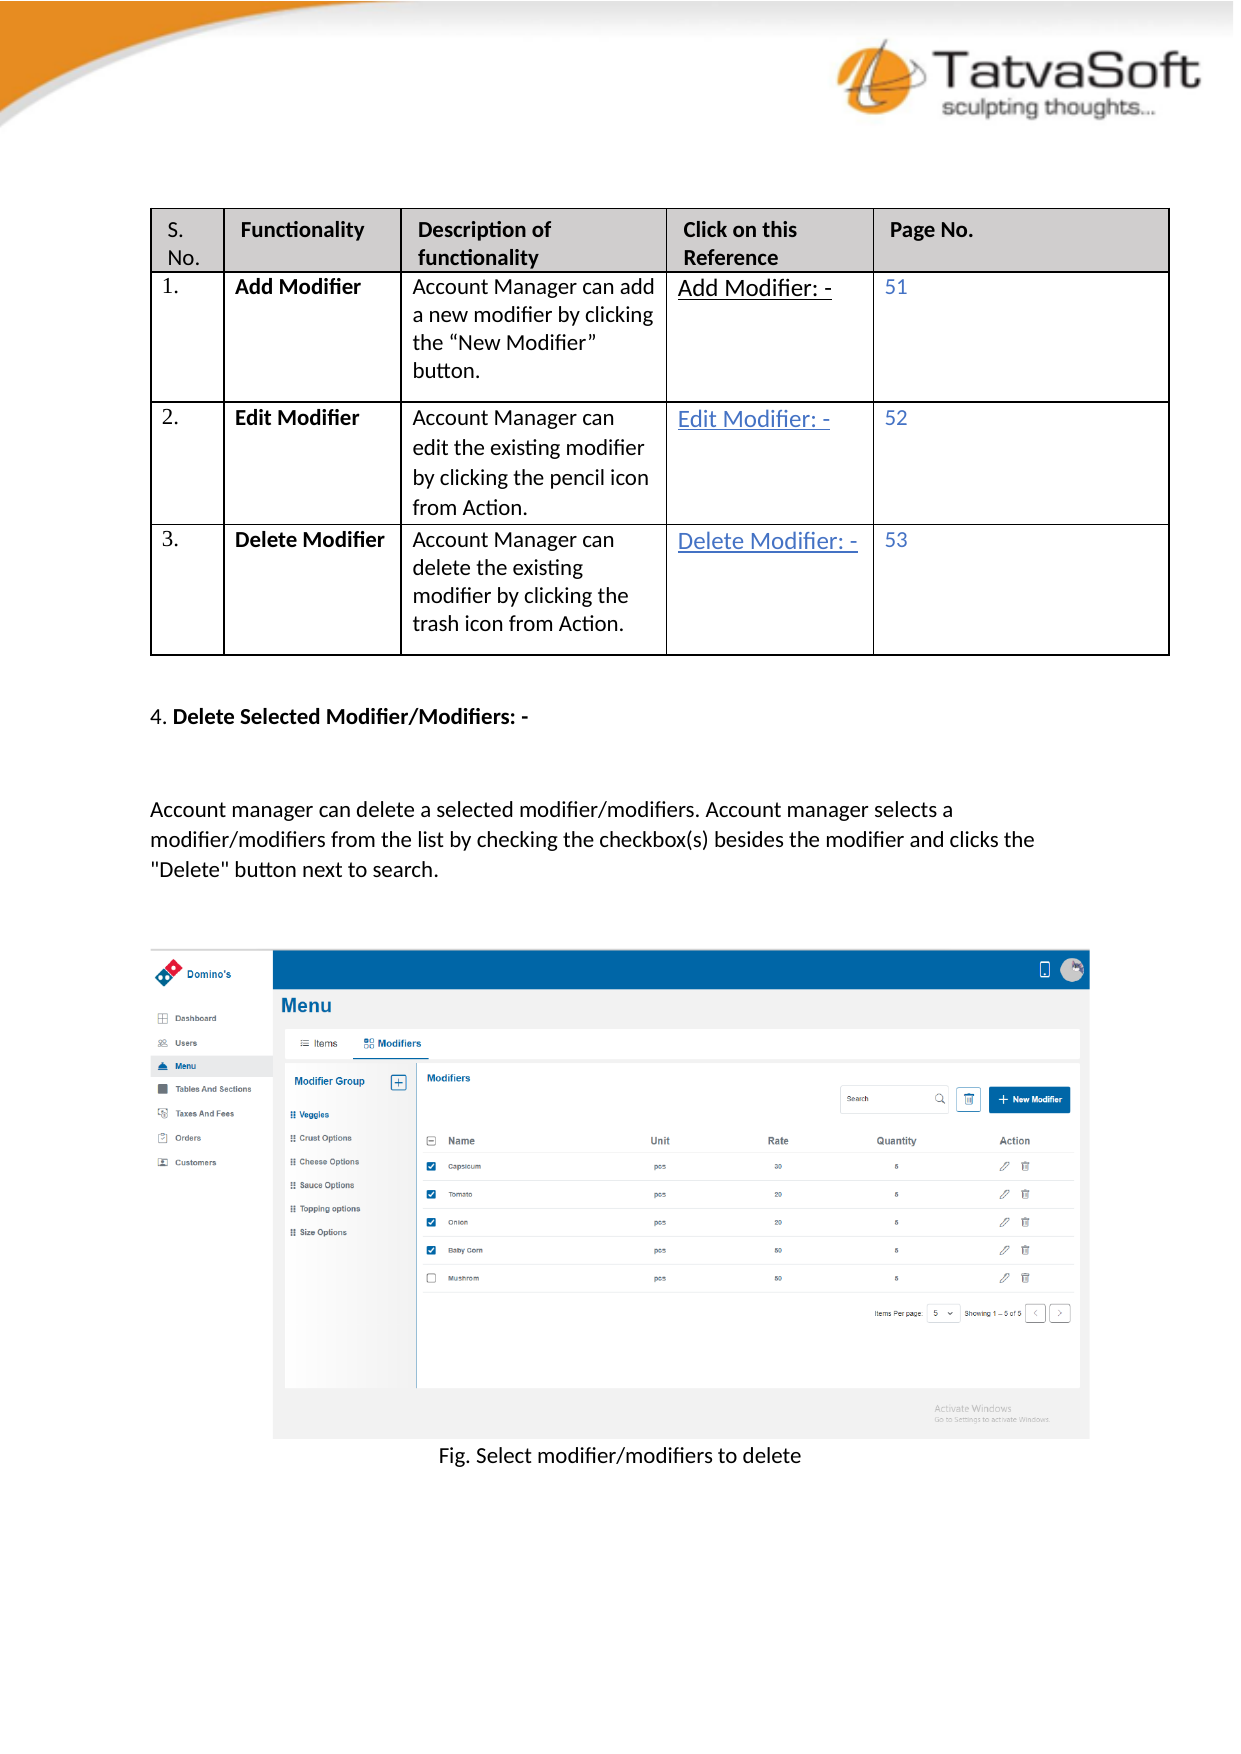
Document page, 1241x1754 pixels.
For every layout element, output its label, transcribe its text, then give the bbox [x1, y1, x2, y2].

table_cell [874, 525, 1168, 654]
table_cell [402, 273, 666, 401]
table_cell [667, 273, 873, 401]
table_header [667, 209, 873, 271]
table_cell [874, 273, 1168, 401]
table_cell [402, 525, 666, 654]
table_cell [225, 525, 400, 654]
text 4. Delete Selected Modifier/Modifiers: - [150, 702, 1090, 730]
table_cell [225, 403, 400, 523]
picture [150, 948, 1090, 1439]
text Fig. Select modifier/modifiers to delete [150, 1439, 1090, 1469]
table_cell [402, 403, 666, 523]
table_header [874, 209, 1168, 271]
text Account manager can delete a selected modifier/modifiers. Account manager selects a modifier/modifiers from the list by checking the checkbox(s) besides the modifier and clicks the "Delete" button next to search. [150, 795, 1090, 883]
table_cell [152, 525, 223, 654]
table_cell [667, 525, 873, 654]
picture [0, 1, 1234, 159]
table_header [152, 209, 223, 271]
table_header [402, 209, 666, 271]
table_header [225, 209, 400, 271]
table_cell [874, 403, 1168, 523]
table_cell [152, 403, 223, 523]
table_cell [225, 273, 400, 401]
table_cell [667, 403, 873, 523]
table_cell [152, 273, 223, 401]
